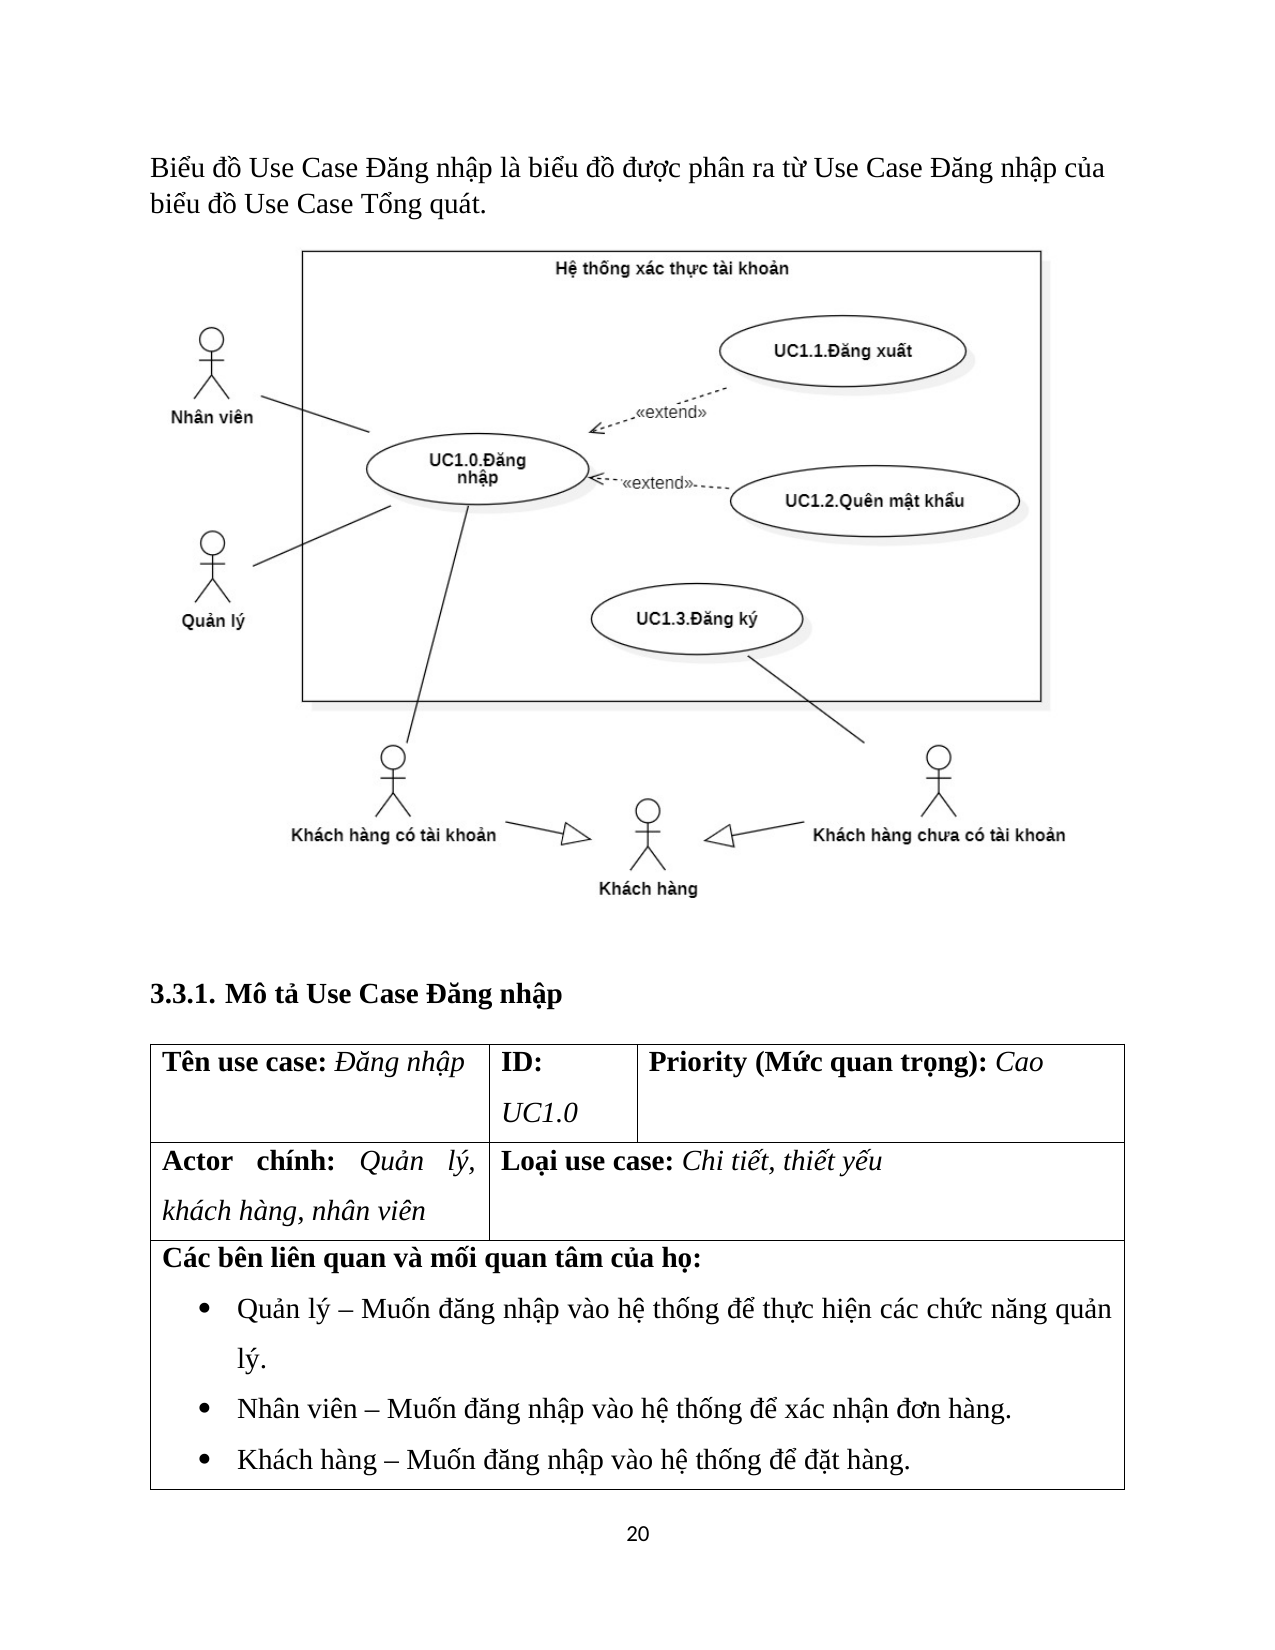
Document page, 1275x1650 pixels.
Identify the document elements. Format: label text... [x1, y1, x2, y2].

table_header ID: UC1.0 [490, 1045, 637, 1142]
table_cell Actor chính: Quản lý, khách hàng, nhân viên [151, 1143, 489, 1239]
text Biểu đồ Use Case Đăng nhập là biểu đồ được phân ra từ Use Case Đăng nhập của biểu đồ Use Case Tổng quát. [150, 150, 1125, 220]
picture [150, 238, 1125, 958]
table_cell Các bên liên quan và mối quan tâm của họ: Quản lý – Muốn đăng nhập vào hệ thống để thực hiện các chức năng quản lý. Nhân viên – Muốn đăng nhập vào hệ thống để xác nhận đơn hàng. Khách hàng – Muốn đăng nhập vào hệ thống để đặt hàng. [151, 1241, 1124, 1489]
table_header Tên use case: Đăng nhập [151, 1045, 489, 1142]
list Mô tả Use Case Đăng nhập [150, 977, 1125, 1010]
table_header Priority (Mức quan trọng): Cao [638, 1045, 1124, 1142]
table_cell Loại use case: Chi tiết, thiết yếu [490, 1143, 1124, 1239]
